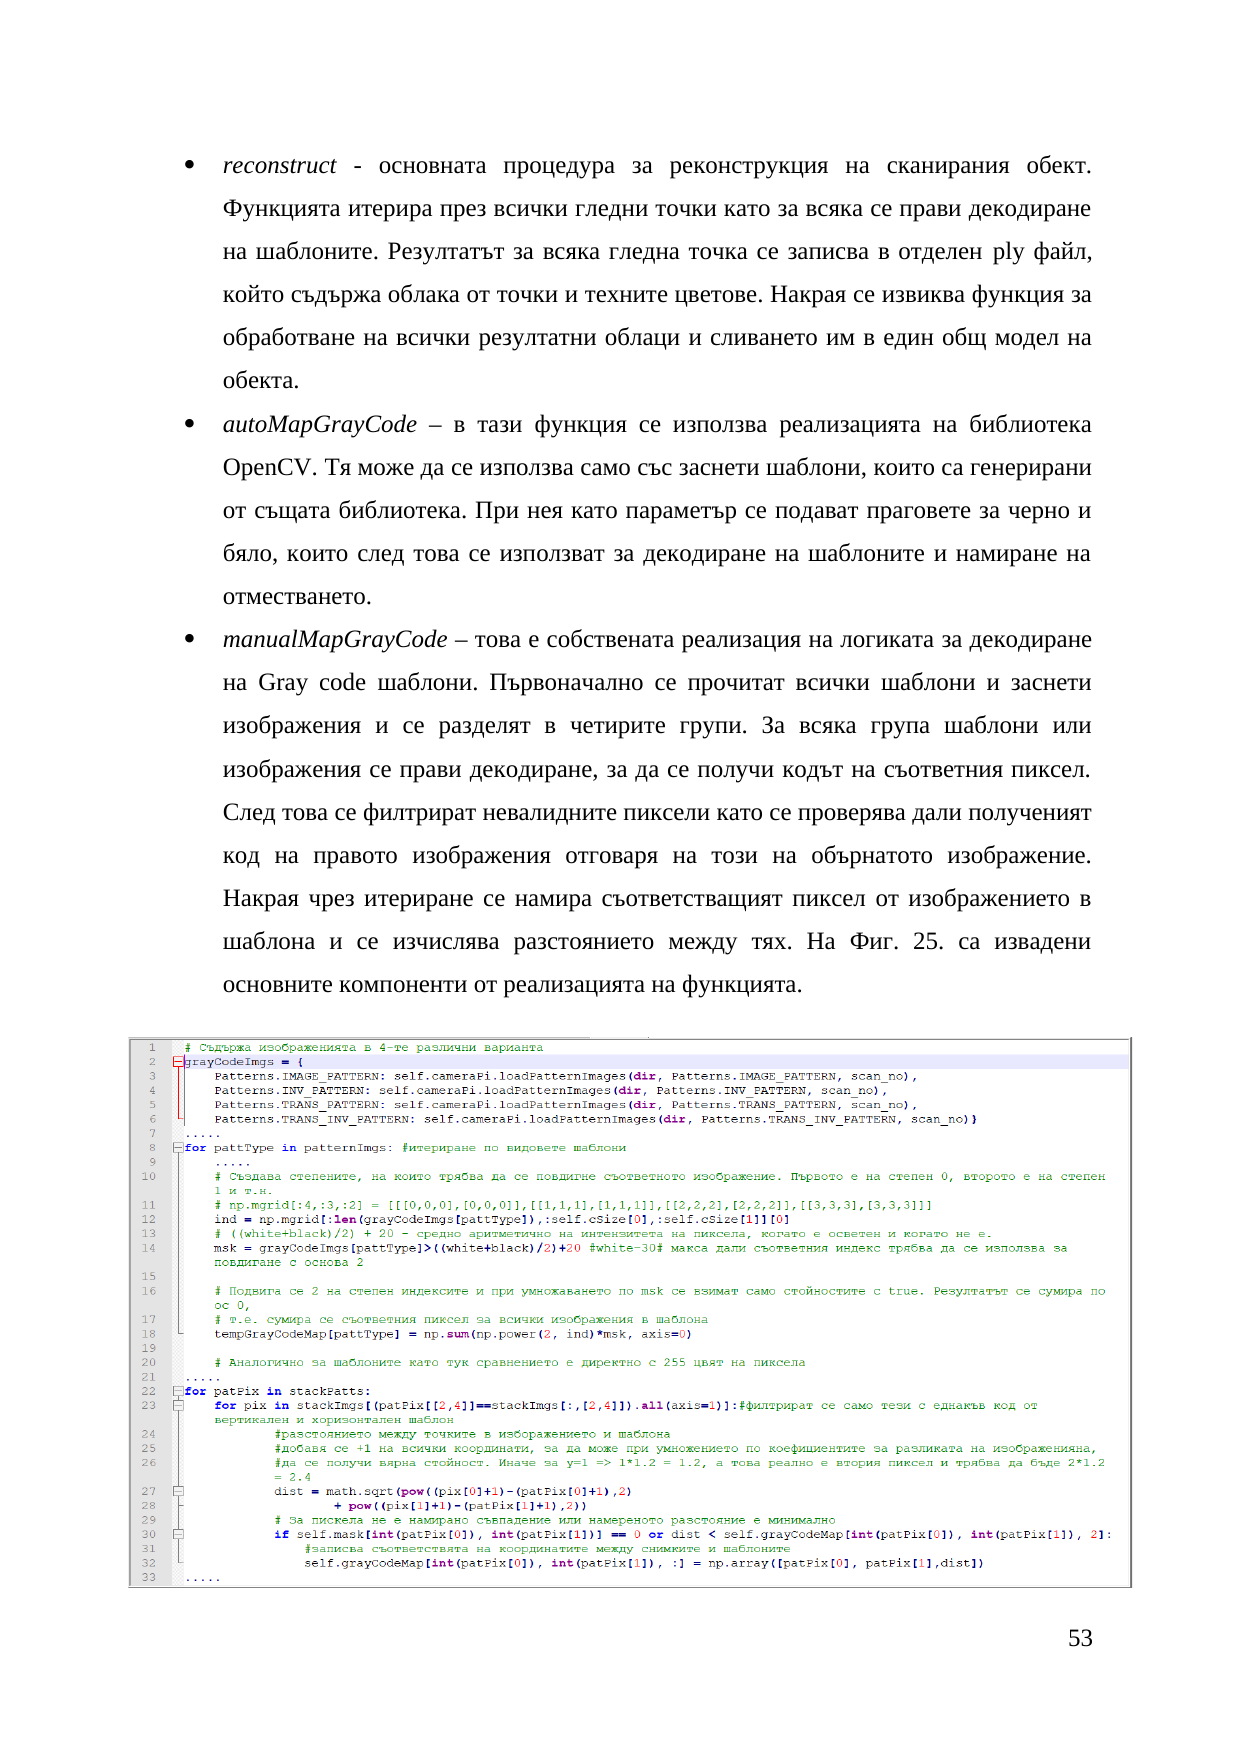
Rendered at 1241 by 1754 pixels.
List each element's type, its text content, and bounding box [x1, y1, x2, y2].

list manualMapGrayCode – това е собствената реализация на логиката за декодиране на Gray code шаблони. Първоначално се прочитат всички шаблони и заснети изображения и се разделят в четирите групи. За всяка група шаблони или изображения се прави декодиране, за да се получи кодът на съответния пиксел. След това се филтрират невалидните пиксели като се проверява дали полученият код на правото изображения отговаря на този на обърнатото изображение. Накрая чрез итериране се намира съответстващият пиксел от изображението в шаблона и се изчислява разстоянието между тях. На Фиг. 25. са извадени основните компоненти от реализацията на функцията. [185, 624, 1093, 998]
list reconstruct - основната процедура за реконструкция на сканирания обект. Функцията итерира през всички гледни точки като за всяка се прави декодиране на шаблоните. Резултатът за всяка гледна точка се записва в отделен ply файл, който съдържа облака от точки и техните цветове. Накрая се извиква функция за обработване на всички резултатни облаци и сливането им в един общ модел на обекта. [185, 150, 1093, 394]
picture [128, 1037, 1133, 1588]
list autoMapGrayCode – в тази функция се използва реализацията на библиотека OpenCV. Тя може да се използва само със заснети шаблони, които са генерирани от същата библиотека. При нея като параметър се подават праговете за черно и бяло, които след това се използват за декодиране на шаблоните и намиране на отместването. [185, 409, 1093, 610]
